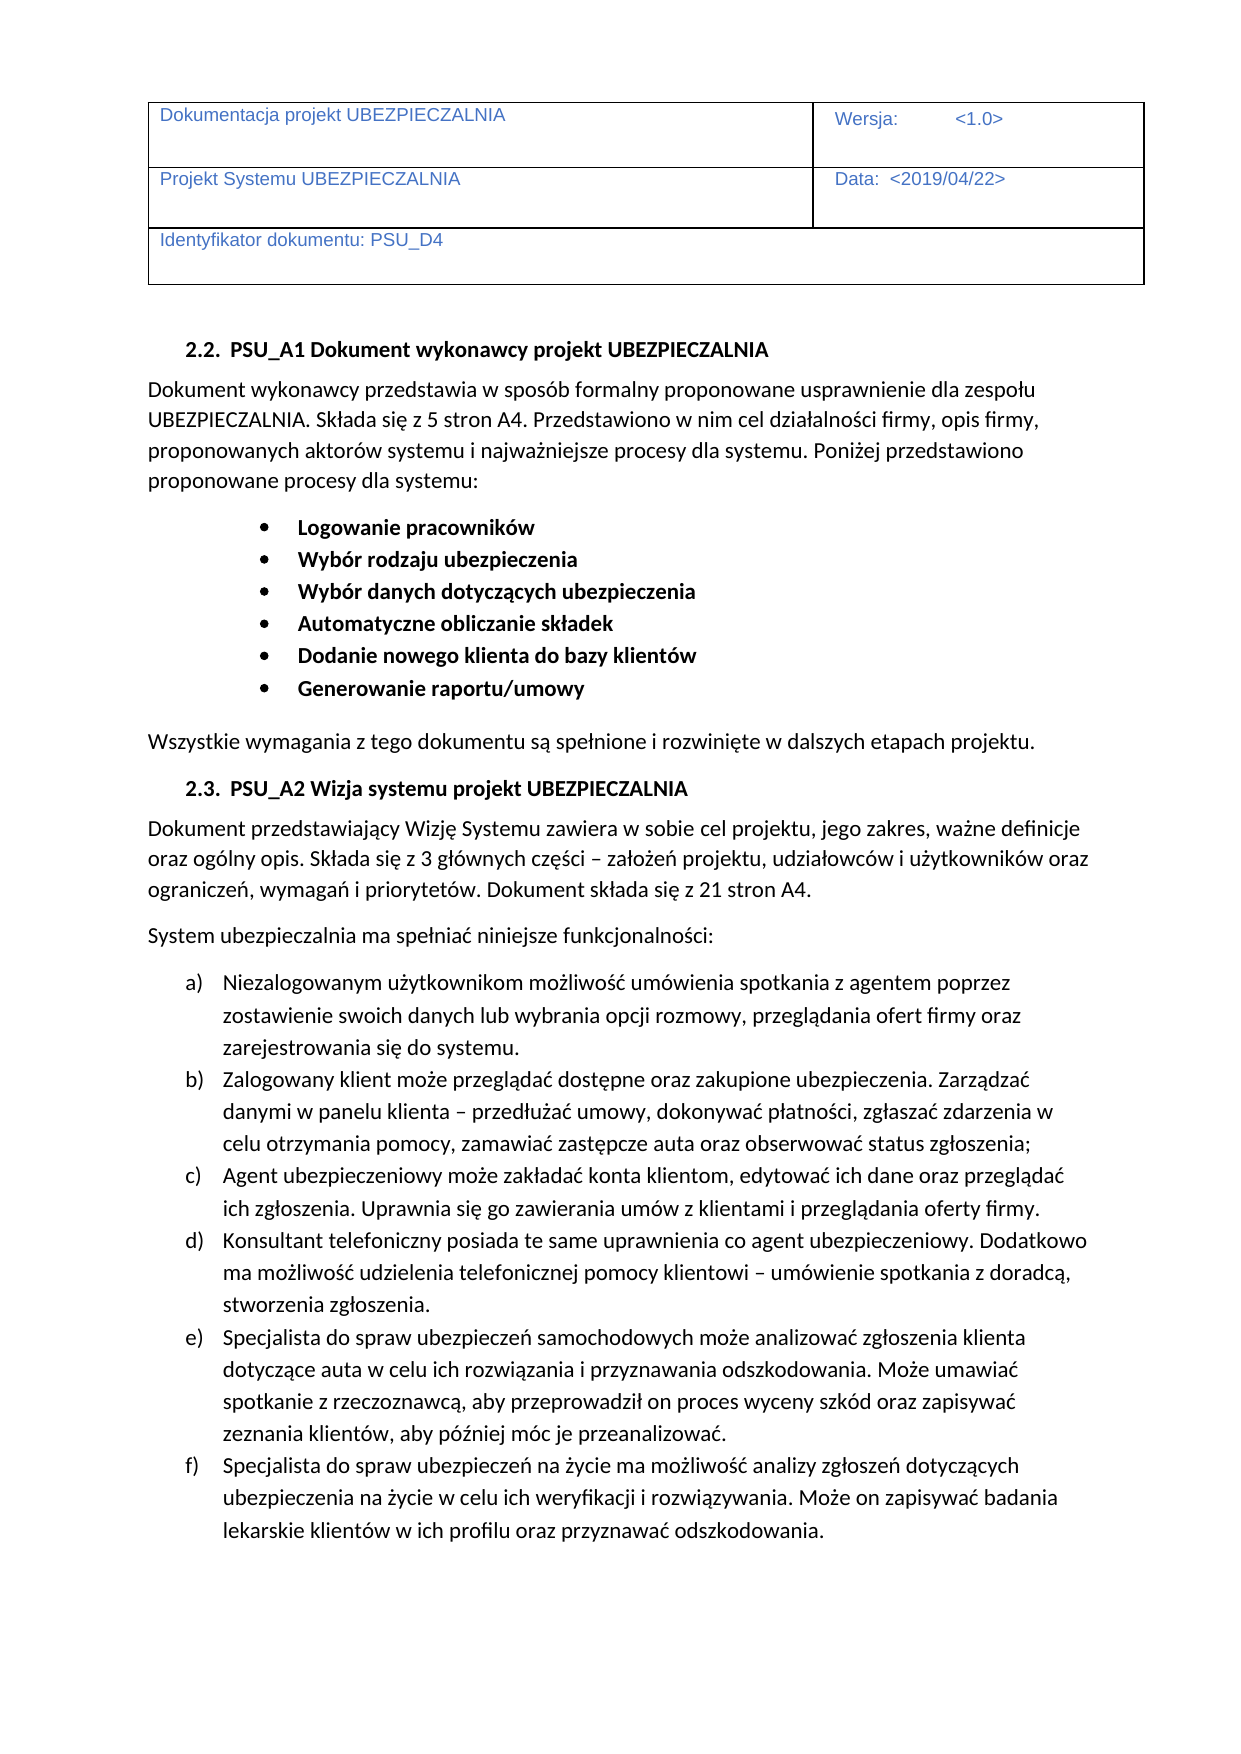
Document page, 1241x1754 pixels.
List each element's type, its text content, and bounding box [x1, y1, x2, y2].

list Generowanie raportu/umowy [260, 674, 1093, 702]
list Konsultant telefoniczny posiada te same uprawnienia co agent ubezpieczeniowy. Dodatkowo ma możliwość udzielenia telefonicznej pomocy klientowi – umówienie spotkania z doradcą, stworzenia zgłoszenia. [185, 1226, 1093, 1318]
list Specjalista do spraw ubezpieczeń samochodowych może analizować zgłoszenia klienta dotyczące auta w celu ich rozwiązania i przyznawania odszkodowania. Może umawiać spotkanie z rzeczoznawcą, aby przeprowadził on proces wyceny szkód oraz zapisywać zeznania klientów, aby później móc je przeanalizować. [185, 1323, 1093, 1447]
list Niezalogowanym użytkownikom możliwość umówienia spotkania z agentem poprzez zostawienie swoich danych lub wybrania opcji rozmowy, przeglądania ofert firmy oraz zarejestrowania się do systemu. [185, 968, 1093, 1061]
text Dokument przedstawiający Wizję Systemu zawiera w sobie cel projektu, jego zakres, ważne definicje oraz ogólny opis. Składa się z 3 głównych części – założeń projektu, udziałowców i użytkowników oraz ograniczeń, wymagań i priorytetów. Dokument składa się z 21 stron A4. [148, 814, 1093, 903]
list Specjalista do spraw ubezpieczeń na życie ma możliwość analizy zgłoszeń dotyczących ubezpieczenia na życie w celu ich weryfikacji i rozwiązywania. Może on zapisywać badania lekarskie klientów w ich profilu oraz przyznawać odszkodowania. [185, 1451, 1093, 1544]
text Dokument wykonawcy przedstawia w sposób formalny proponowane usprawnienie dla zespołu UBEZPIECZALNIA. Składa się z 5 stron A4. Przedstawiono w nim cel działalności firmy, opis firmy, proponowanych aktorów systemu i najważniejsze procesy dla systemu. Poniżej przedstawiono proponowane procesy dla systemu: [148, 375, 1093, 494]
text Wszystkie wymagania z tego dokumentu są spełnione i rozwinięte w dalszych etapach projektu. [148, 727, 1093, 755]
list Wybór danych dotyczących ubezpieczenia [260, 577, 1093, 605]
text PSU_A1 Dokument wykonawcy projekt UBEZPIECZALNIA [185, 335, 1093, 363]
list Zalogowany klient może przeglądać dostępne oraz zakupione ubezpieczenia. Zarządzać danymi w panelu klienta – przedłużać umowy, dokonywać płatności, zgłaszać zdarzenia w celu otrzymania pomocy, zamawiać zastępcze auta oraz obserwować status zgłoszenia; [185, 1065, 1093, 1157]
list Dodanie nowego klienta do bazy klientów [260, 642, 1093, 670]
list Wybór rodzaju ubezpieczenia [260, 545, 1093, 573]
list Automatyczne obliczanie składek [260, 609, 1093, 637]
text System ubezpieczalnia ma spełniać niniejsze funkcjonalności: [148, 922, 1093, 950]
text PSU_A2 Wizja systemu projekt UBEZPIECZALNIA [185, 774, 1093, 802]
list Logowanie pracowników [260, 513, 1093, 541]
list Agent ubezpieczeniowy może zakładać konta klientom, edytować ich dane oraz przeglądać ich zgłoszenia. Uprawnia się go zawierania umów z klientami i przeglądania oferty firmy. [185, 1162, 1093, 1222]
